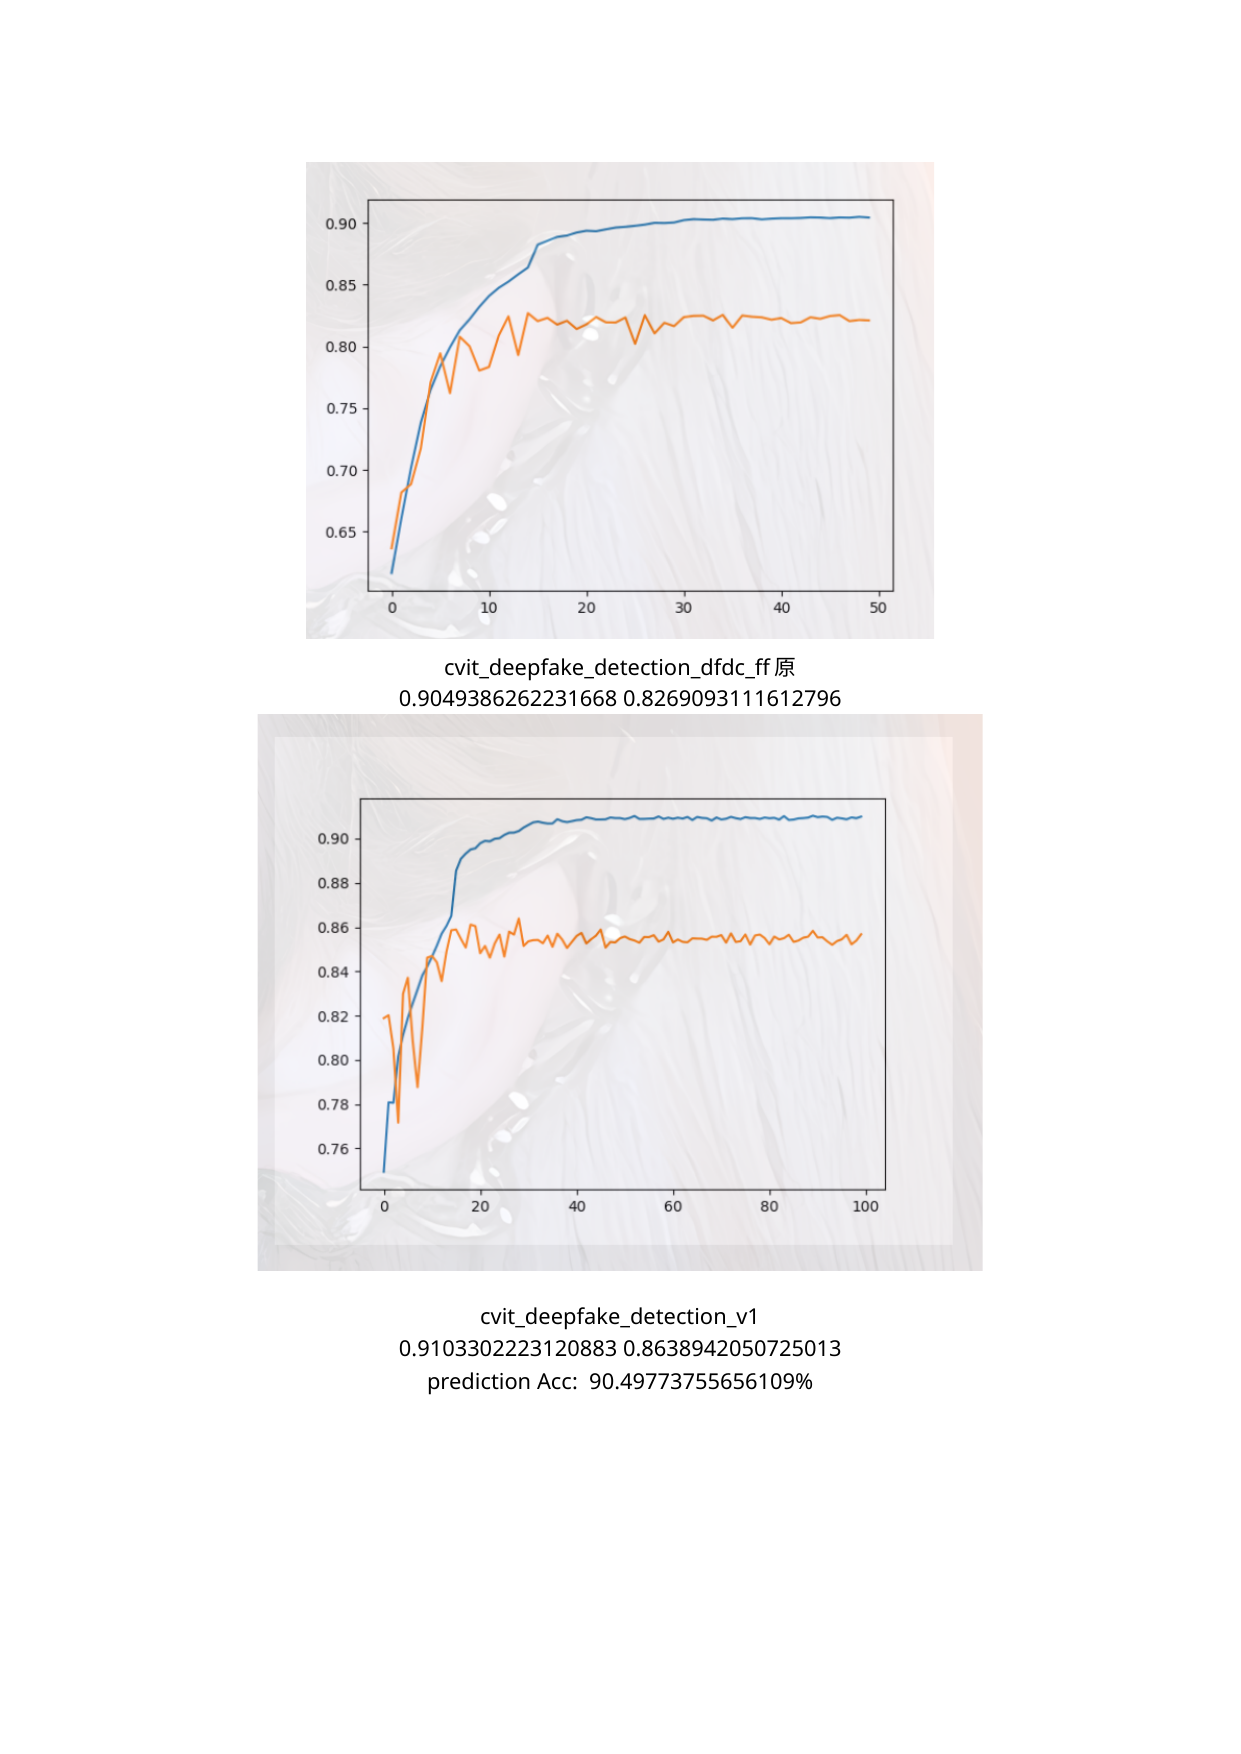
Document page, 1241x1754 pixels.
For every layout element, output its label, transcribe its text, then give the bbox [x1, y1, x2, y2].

text cvit_deepfake_detection_v1 [187, 1299, 1053, 1332]
text 0.9103302223120883 0.8638942050725013 [187, 1332, 1053, 1364]
picture [306, 162, 935, 639]
text cvit_deepfake_detection_dfdc_ff原 [187, 649, 1053, 682]
picture [257, 714, 983, 1271]
text prediction Acc: 90.49773755656109% [187, 1364, 1053, 1397]
text 0.9049386262231668 0.8269093111612796 [187, 682, 1053, 714]
